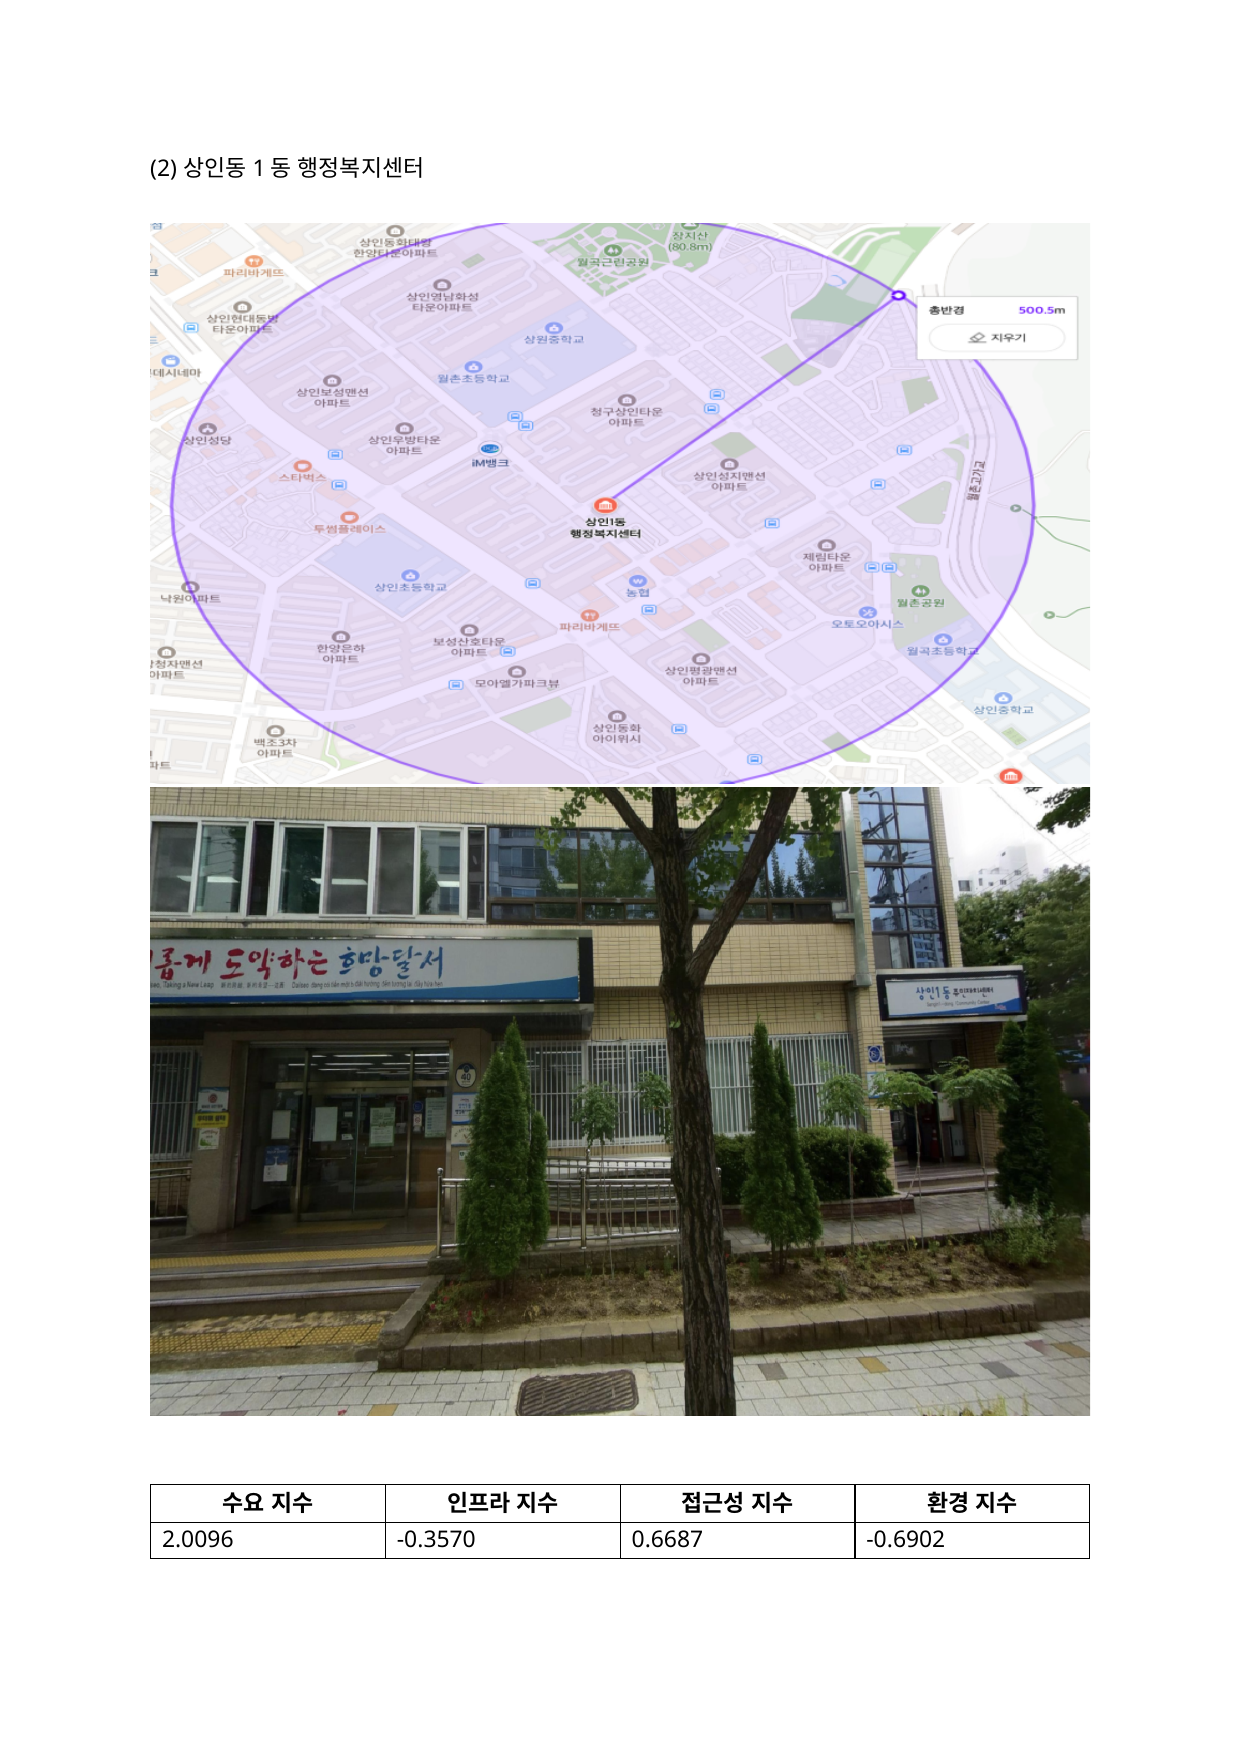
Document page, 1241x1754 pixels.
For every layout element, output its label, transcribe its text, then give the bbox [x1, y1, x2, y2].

table_header 환경 지수 [856, 1485, 1089, 1522]
text (2) 상인동 1동 행정복지센터 [150, 150, 1090, 183]
table_cell -0.6902 [856, 1523, 1089, 1558]
table_header 접근성 지수 [621, 1485, 854, 1522]
table_cell 2.0096 [151, 1523, 385, 1558]
picture [150, 223, 1091, 784]
table_header 수요 지수 [151, 1485, 385, 1522]
picture [150, 787, 1091, 1416]
table_cell 0.6687 [621, 1523, 854, 1558]
table_header 인프라 지수 [386, 1485, 620, 1522]
table_cell -0.3570 [386, 1523, 620, 1558]
